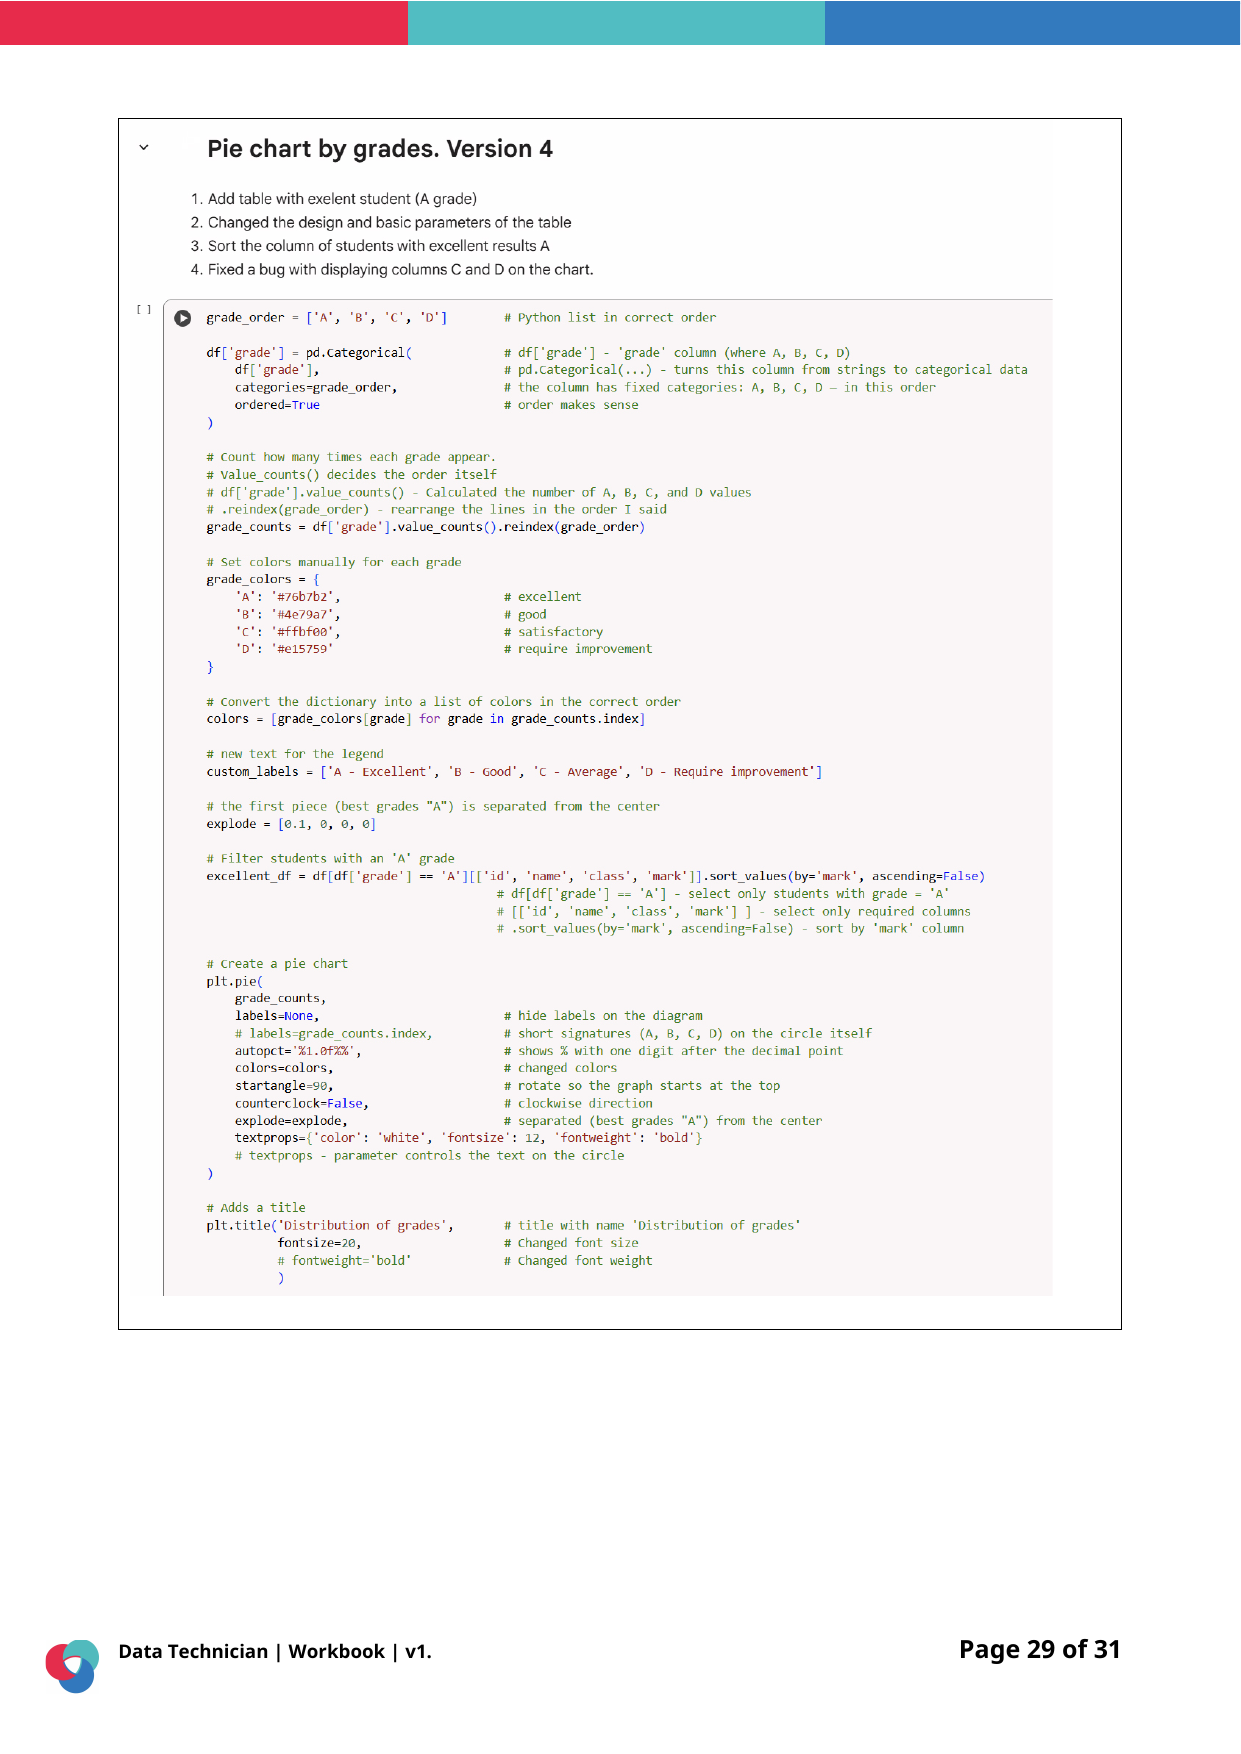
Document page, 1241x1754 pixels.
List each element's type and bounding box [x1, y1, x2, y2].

picture [129, 119, 1053, 1296]
picture [45, 1640, 100, 1694]
table_header [119, 119, 1121, 1329]
